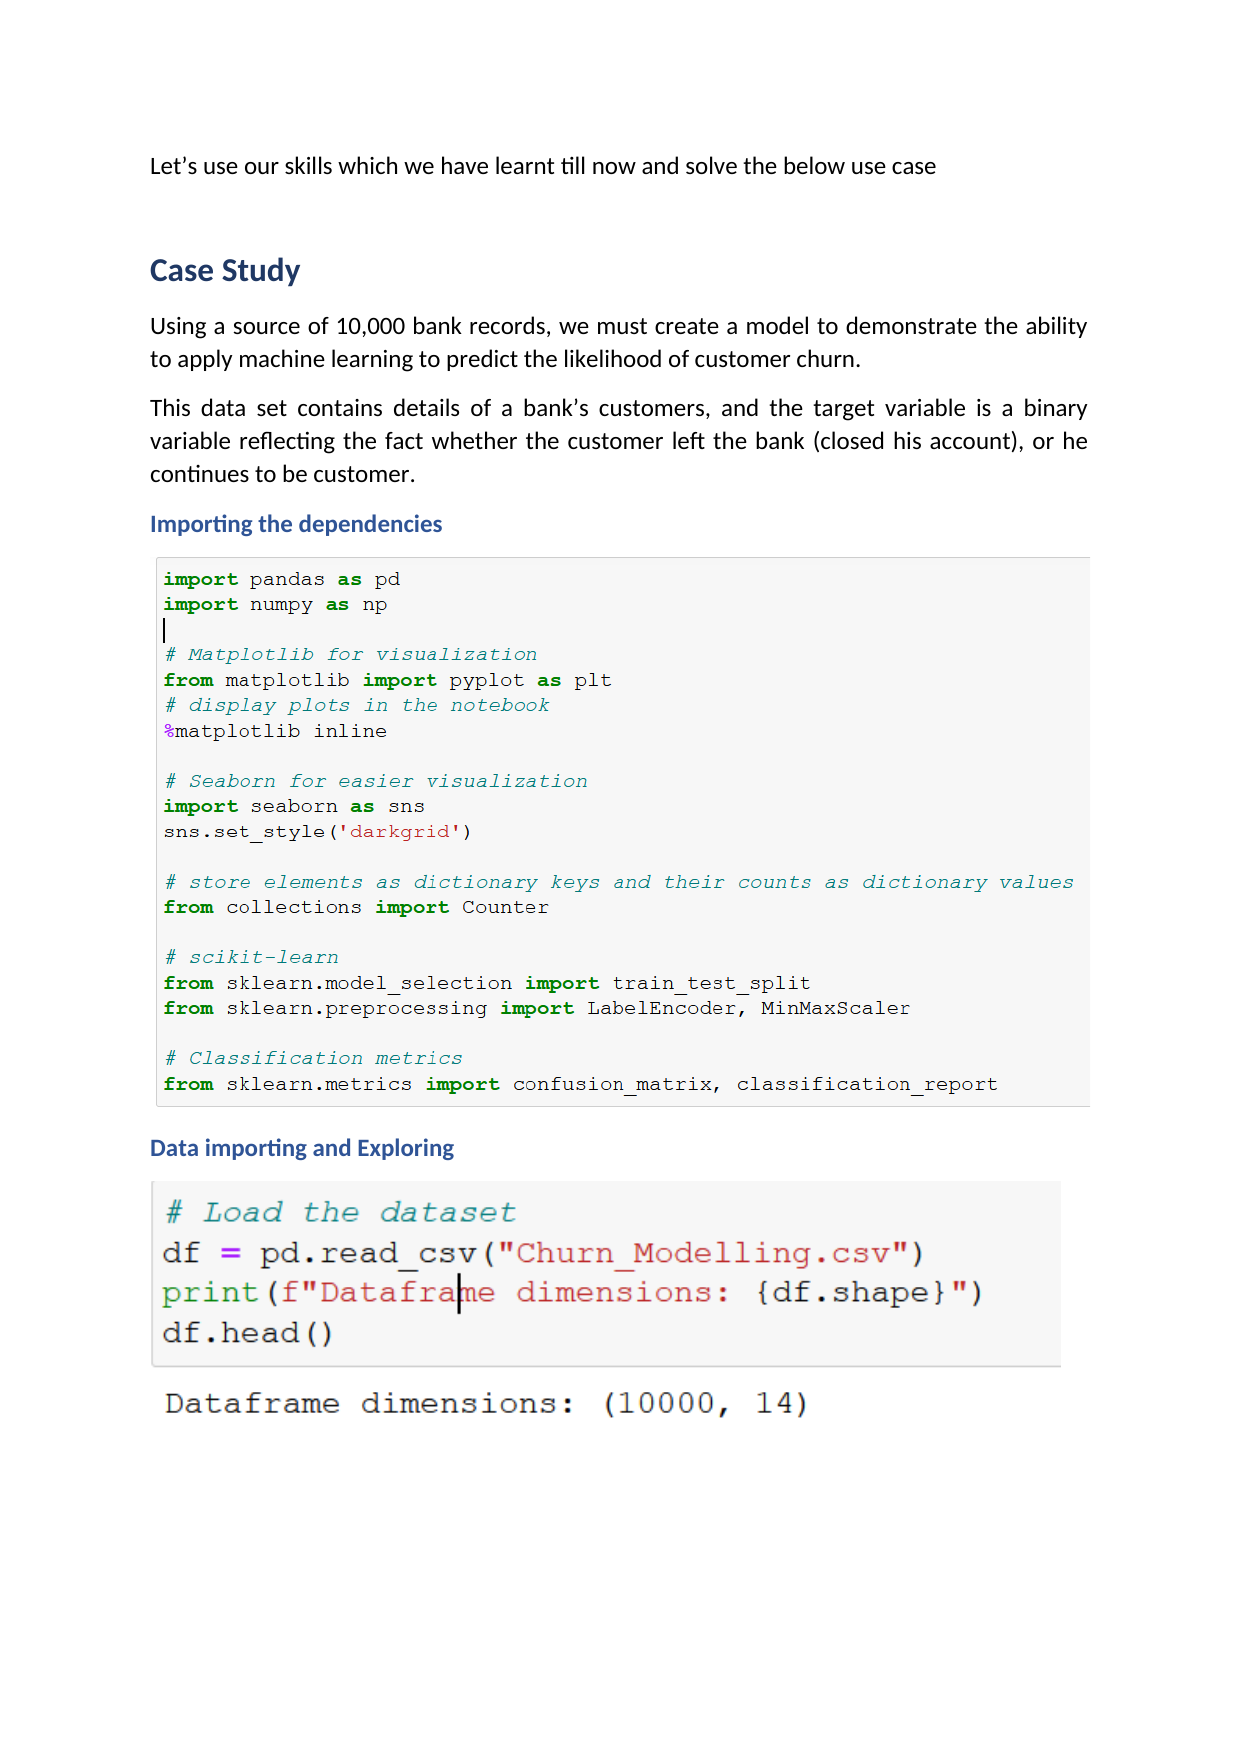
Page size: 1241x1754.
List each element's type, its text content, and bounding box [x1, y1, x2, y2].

text Data importing and Exploring [150, 1132, 1090, 1162]
text Importing the dependencies [150, 508, 1090, 538]
text Let’s use our skills which we have learnt till now and solve the below use case [150, 150, 1090, 181]
text This data set contains details of a bank’s customers, and the target variable is a binary variable reflecting the fact whether the customer left the bank (closed his account), or he continues to be customer. [150, 392, 1090, 489]
text Case Study [150, 249, 1090, 290]
picture [150, 557, 1091, 1113]
text Using a source of 10,000 bank records, we must create a model to demonstrate the ability to apply machine learning to predict the likelihood of customer churn. [150, 310, 1090, 373]
picture [150, 1181, 1061, 1449]
